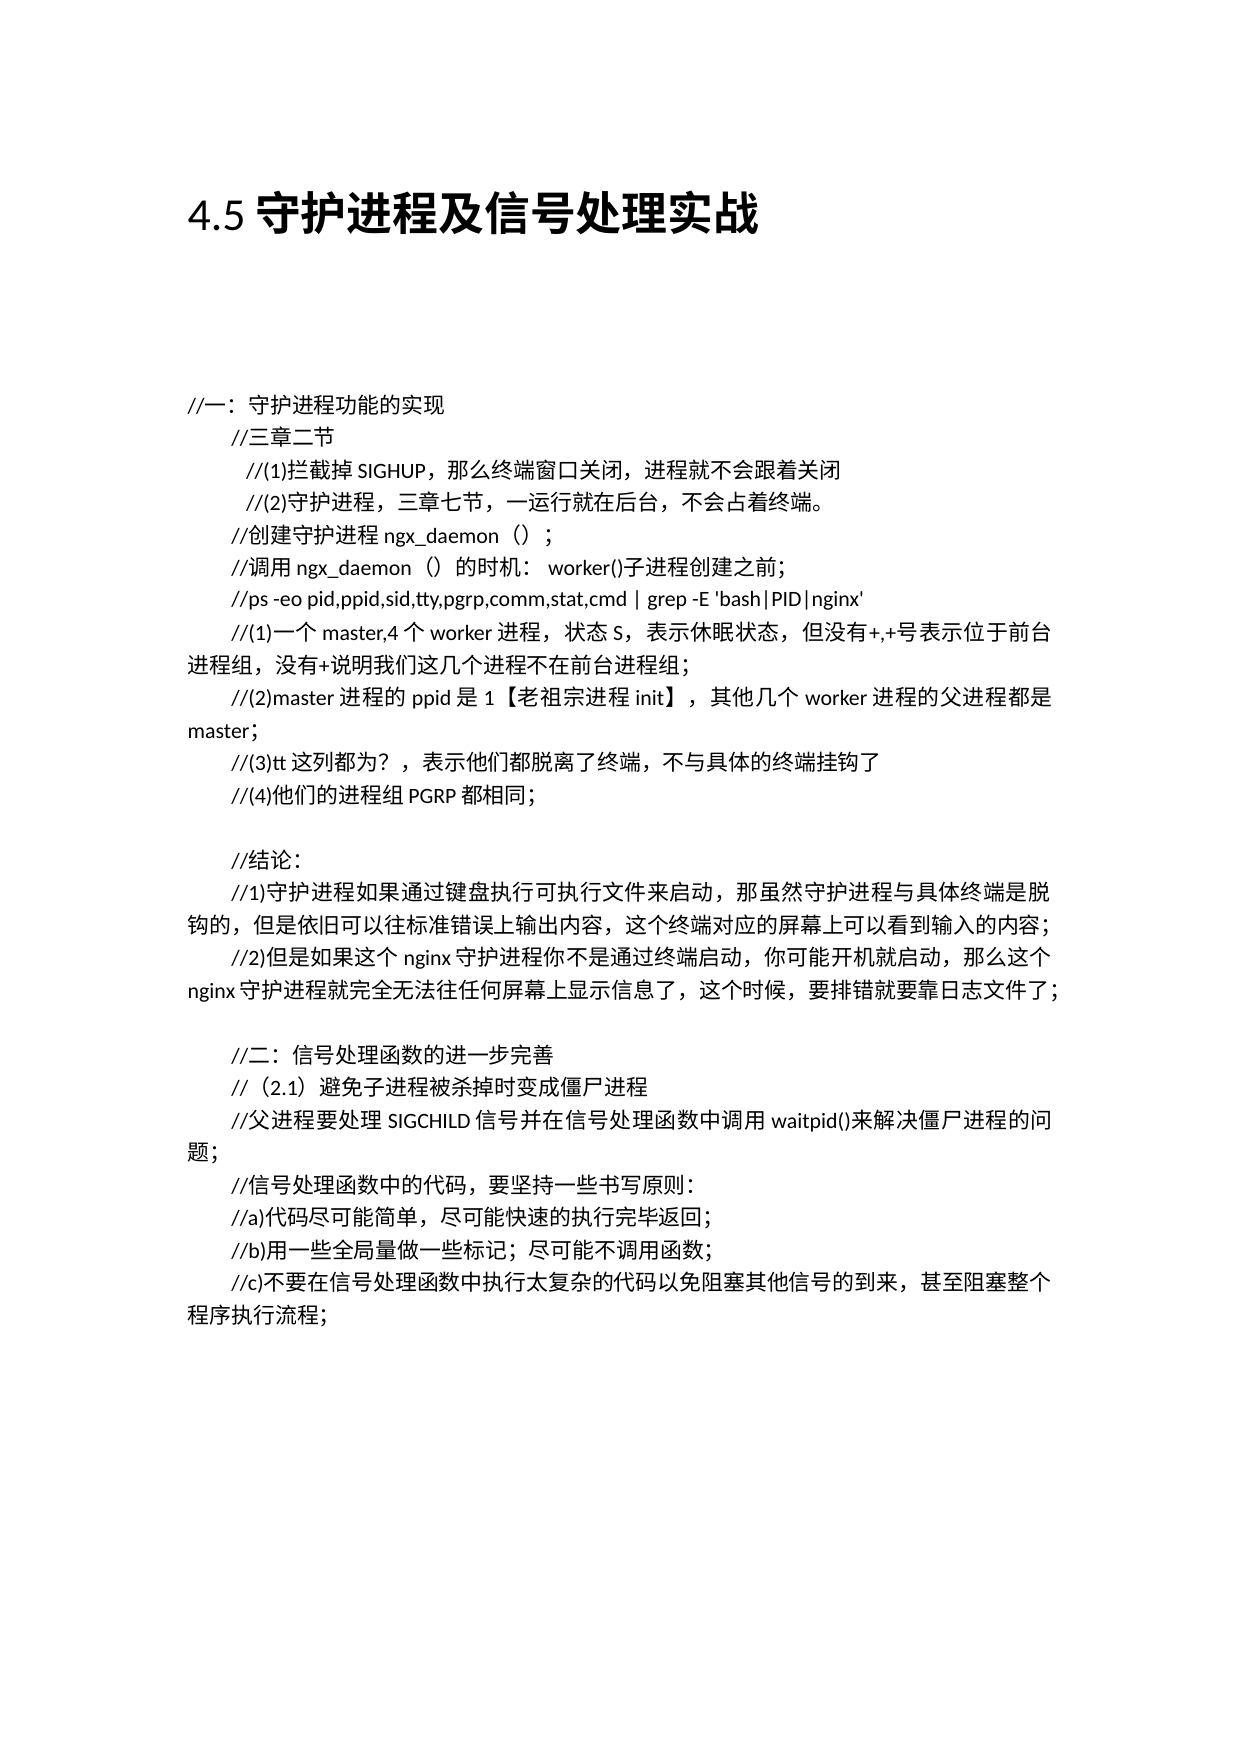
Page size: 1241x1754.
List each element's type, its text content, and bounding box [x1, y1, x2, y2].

text //2)但是如果这个nginx守护进程你不是通过终端启动，你可能开机就启动，那么这个nginx守护进程就完全无法往任何屏幕上显示信息了，这个时候，要排错就要靠日志文件了； [187, 940, 1053, 1005]
text //结论： [187, 842, 1053, 875]
text //(2)守护进程，三章七节，一运行就在后台，不会占着终端。 [187, 485, 1053, 517]
text //父进程要处理SIGCHILD信号并在信号处理函数中调用waitpid()来解决僵尸进程的问题； [187, 1102, 1053, 1167]
text //1)守护进程如果通过键盘执行可执行文件来启动，那虽然守护进程与具体终端是脱钩的，但是依旧可以往标准错误上输出内容，这个终端对应的屏幕上可以看到输入的内容； [187, 875, 1053, 940]
text //（2.1）避免子进程被杀掉时变成僵尸进程 [187, 1070, 1053, 1102]
text //调用ngx_daemon（）的时机： worker()子进程创建之前； [187, 550, 1053, 582]
text //(1)一个master,4个worker进程，状态S，表示休眠状态，但没有+,+号表示位于前台进程组，没有+说明我们这几个进程不在前台进程组； [187, 615, 1053, 680]
text //创建守护进程ngx_daemon（）； [187, 517, 1053, 550]
text //信号处理函数中的代码，要坚持一些书写原则： [187, 1167, 1053, 1200]
text //ps -eo pid,ppid,sid,tty,pgrp,comm,stat,cmd | grep -E 'bash|PID|nginx' [187, 582, 1053, 615]
text //(4)他们的进程组PGRP都相同； [187, 777, 1053, 810]
text //(1)拦截掉SIGHUP，那么终端窗口关闭，进程就不会跟着关闭 [187, 452, 1053, 485]
text //一：守护进程功能的实现 [187, 387, 1053, 420]
text //二：信号处理函数的进一步完善 [187, 1037, 1053, 1070]
text //(2)master进程的ppid是1【老祖宗进程init】，其他几个worker进程的父进程都是master； [187, 680, 1053, 745]
text //c)不要在信号处理函数中执行太复杂的代码以免阻塞其他信号的到来，甚至阻塞整个程序执行流程； [187, 1265, 1053, 1330]
text //b)用一些全局量做一些标记；尽可能不调用函数； [187, 1232, 1053, 1265]
subtitle 4.5守护进程及信号处理实战 [187, 162, 1053, 259]
text //三章二节 [187, 420, 1053, 452]
text //(3)tt这列都为？，表示他们都脱离了终端，不与具体的终端挂钩了 [187, 745, 1053, 777]
text //a)代码尽可能简单，尽可能快速的执行完毕返回； [187, 1200, 1053, 1232]
